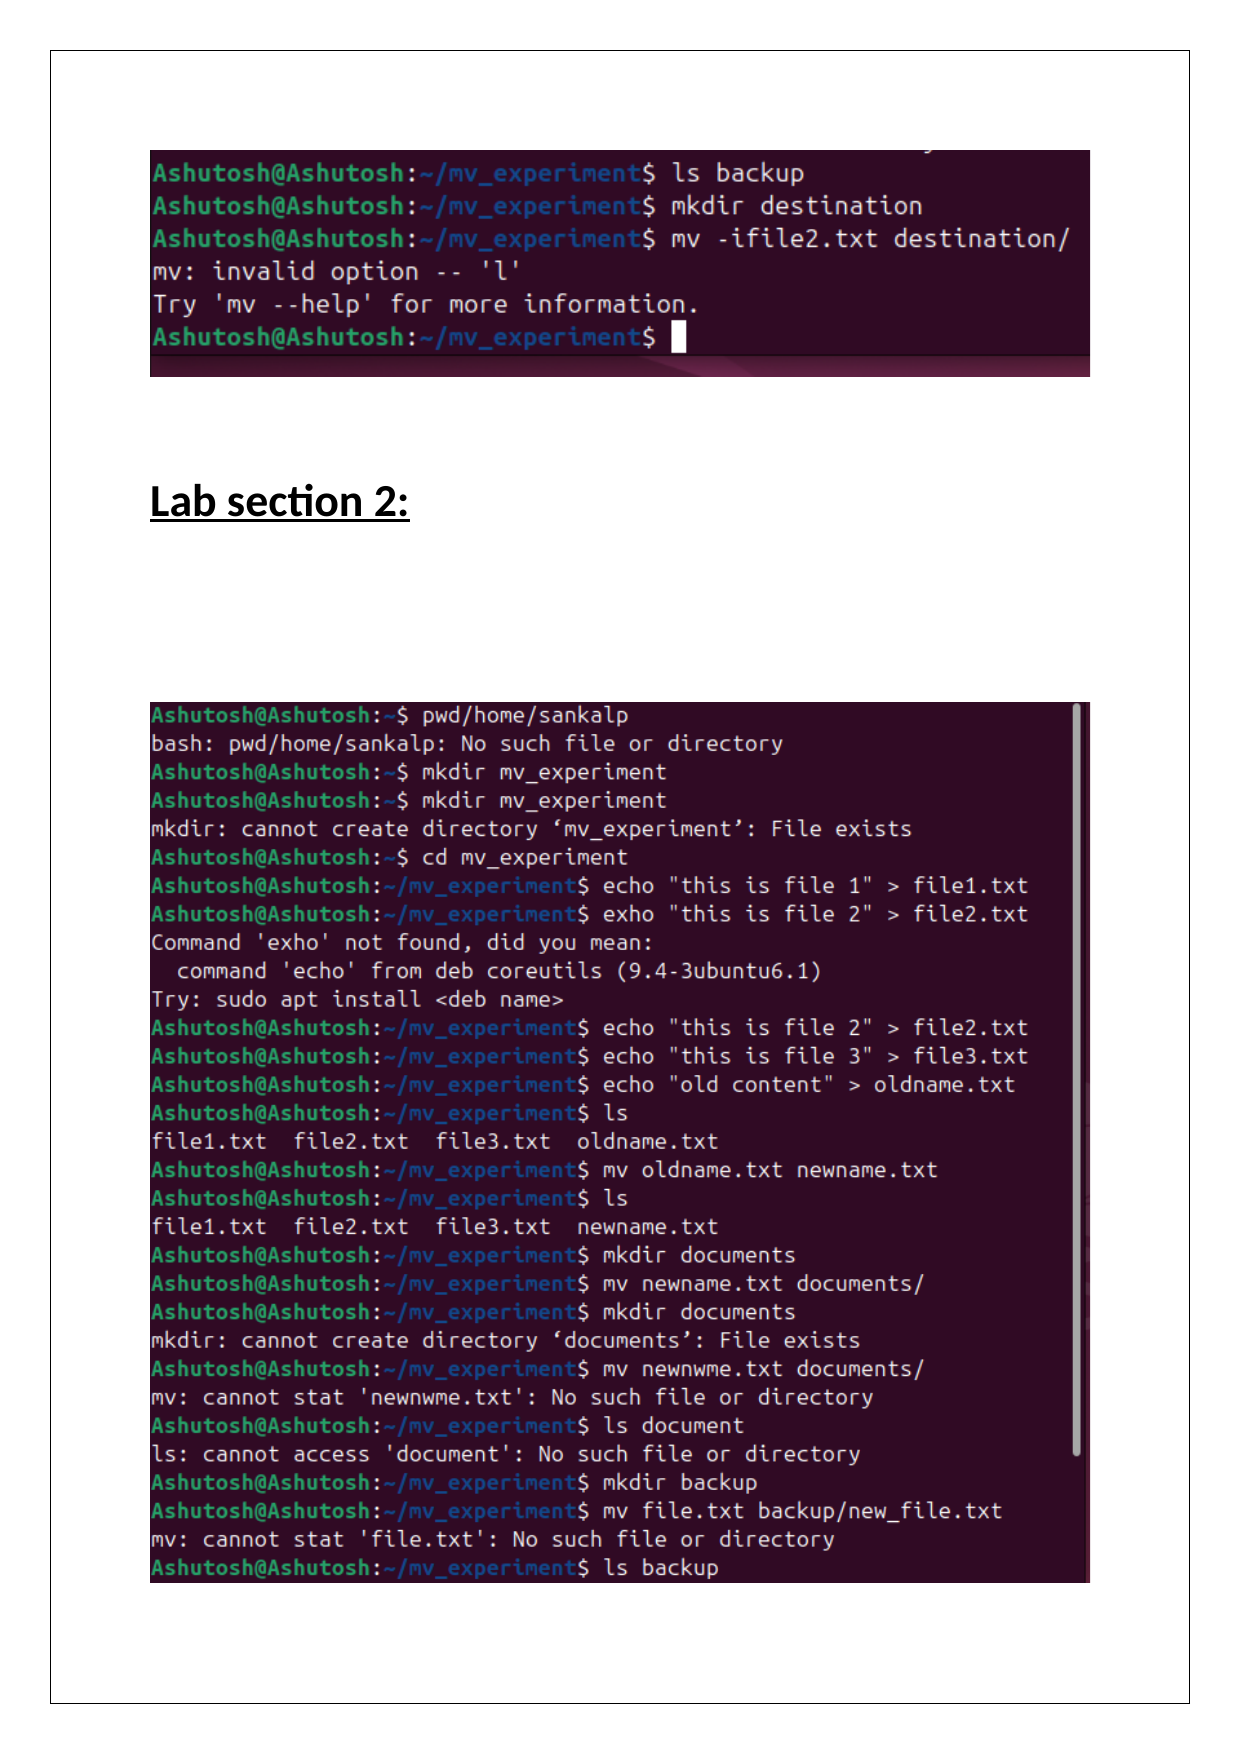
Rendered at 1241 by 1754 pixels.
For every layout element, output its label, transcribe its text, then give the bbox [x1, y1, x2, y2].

picture [150, 702, 1091, 1583]
picture [150, 150, 1091, 377]
text Lab section 2: [150, 472, 1090, 528]
